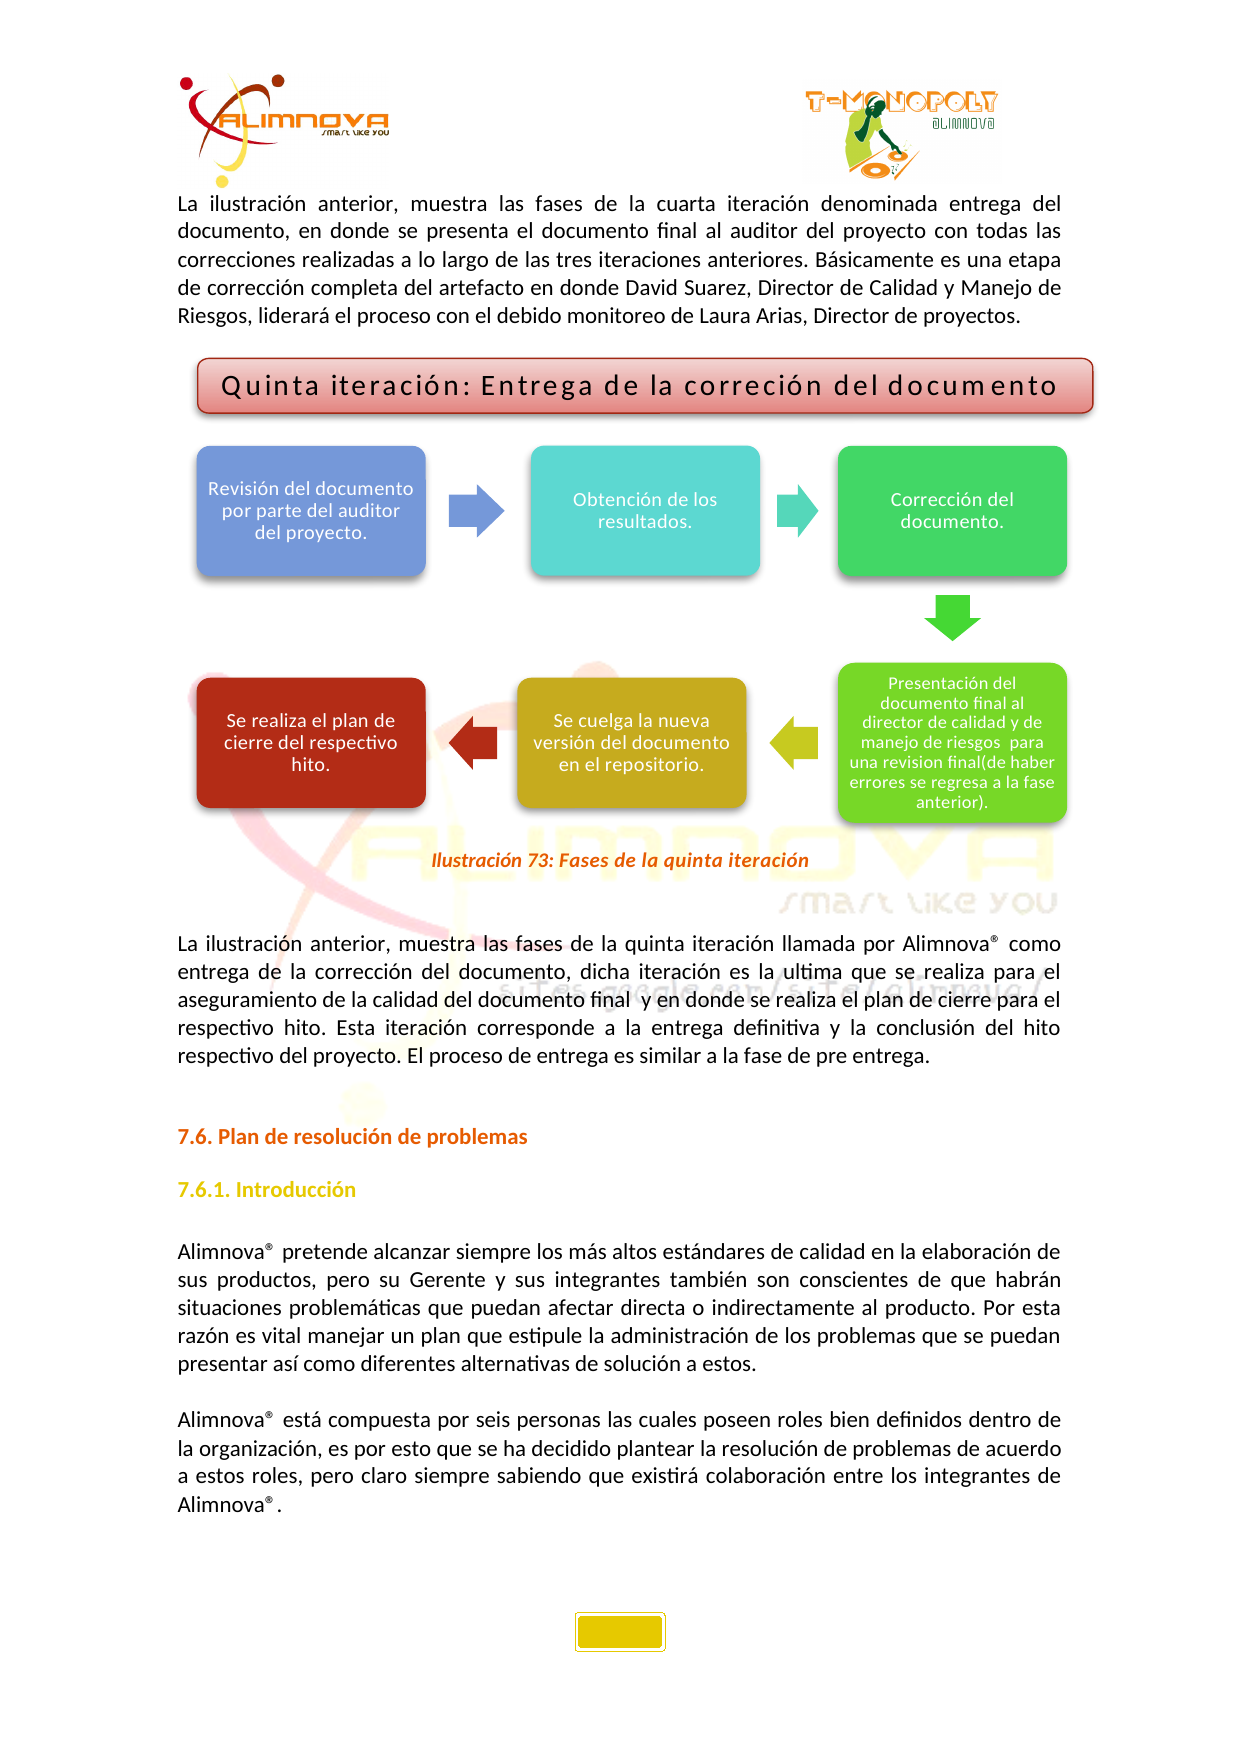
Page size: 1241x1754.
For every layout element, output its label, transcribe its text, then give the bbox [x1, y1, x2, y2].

text La ilustración anterior, muestra las fases de la quinta iteración llamada por Alimnova® como entrega de la corrección del documento, dicha iteración es la ultima que se realiza para el aseguramiento de la calidad del documento final y en donde se realiza el plan de cierre para el respectivo hito. Esta iteración corresponde a la entrega definitiva y la conclusión del hito respectivo del proyecto. El proceso de entrega es similar a la fase de pre entrega. [177, 929, 1063, 1069]
picture [802, 79, 1002, 184]
subtitle 7.6. Plan de resolución de problemas [177, 1122, 1063, 1150]
text Alimnova® pretende alcanzar siempre los más altos estándares de calidad en la elaboración de sus productos, pero su Gerente y sus integrantes también son conscientes de que habrán situaciones problemáticas que puedan afectar directa o indirectamente al producto. Por esta razón es vital manejar un plan que estipule la administración de los problemas que se puedan presentar así como diferentes alternativas de solución a estos. [177, 1237, 1063, 1378]
subtitle 7.6.1. Introducción [177, 1175, 1063, 1203]
text La ilustración anterior, muestra las fases de la cuarta iteración denominada entrega del documento, en donde se presenta el documento final al auditor del proyecto con todas las correcciones realizadas a lo largo de las tres iteraciones anteriores. Básicamente es una etapa de corrección completa del artefacto en donde David Suarez, Director de Calidad y Manejo de Riesgos, liderará el proceso con el debido monitoreo de Laura Arias, Director de proyectos. [177, 189, 1063, 329]
picture [177, 73, 389, 189]
text Alimnova® está compuesta por seis personas las cuales poseen roles bien definidos dentro de la organización, es por esto que se ha decidido plantear la resolución de problemas de acuerdo a estos roles, pero claro siempre sabiendo que existirá colaboración entre los integrantes de Alimnova®. [177, 1406, 1063, 1518]
